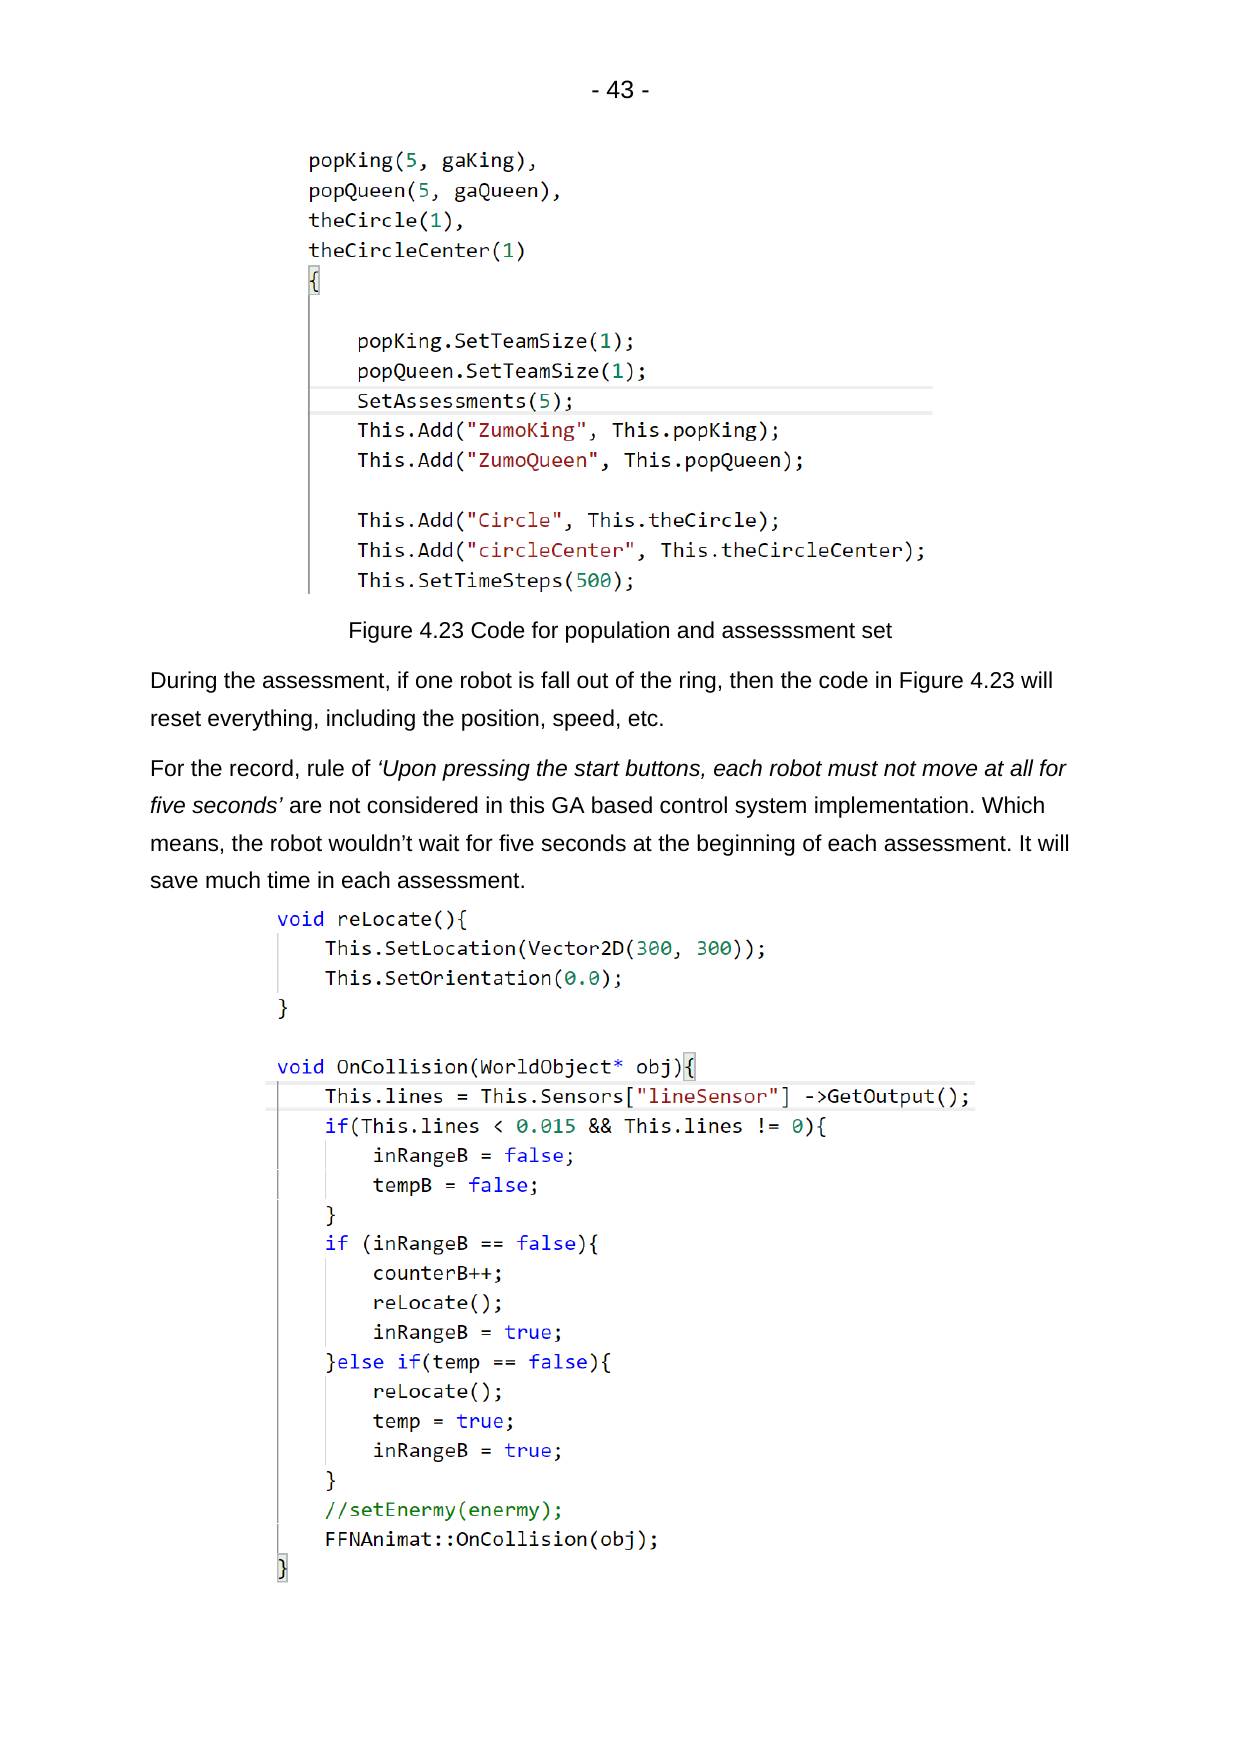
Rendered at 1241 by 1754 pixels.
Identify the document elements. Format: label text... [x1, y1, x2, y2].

text Figure 4.23 Code for population and assesssment set [150, 606, 1090, 644]
text For the record, rule of ‘Upon pressing the start buttons, each robot must not move at all for five seconds’ are not considered in this GA based control system implementation. Which means, the robot wouldn’t wait for five seconds at the beginning of each assessment. It will save much time in each assessment. [150, 744, 1090, 894]
picture [307, 150, 933, 594]
picture [265, 906, 976, 1603]
text During the assessment, if one robot is fall out of the ring, then the code in Figure 4.23 will reset everything, including the position, speed, etc. [150, 656, 1090, 731]
